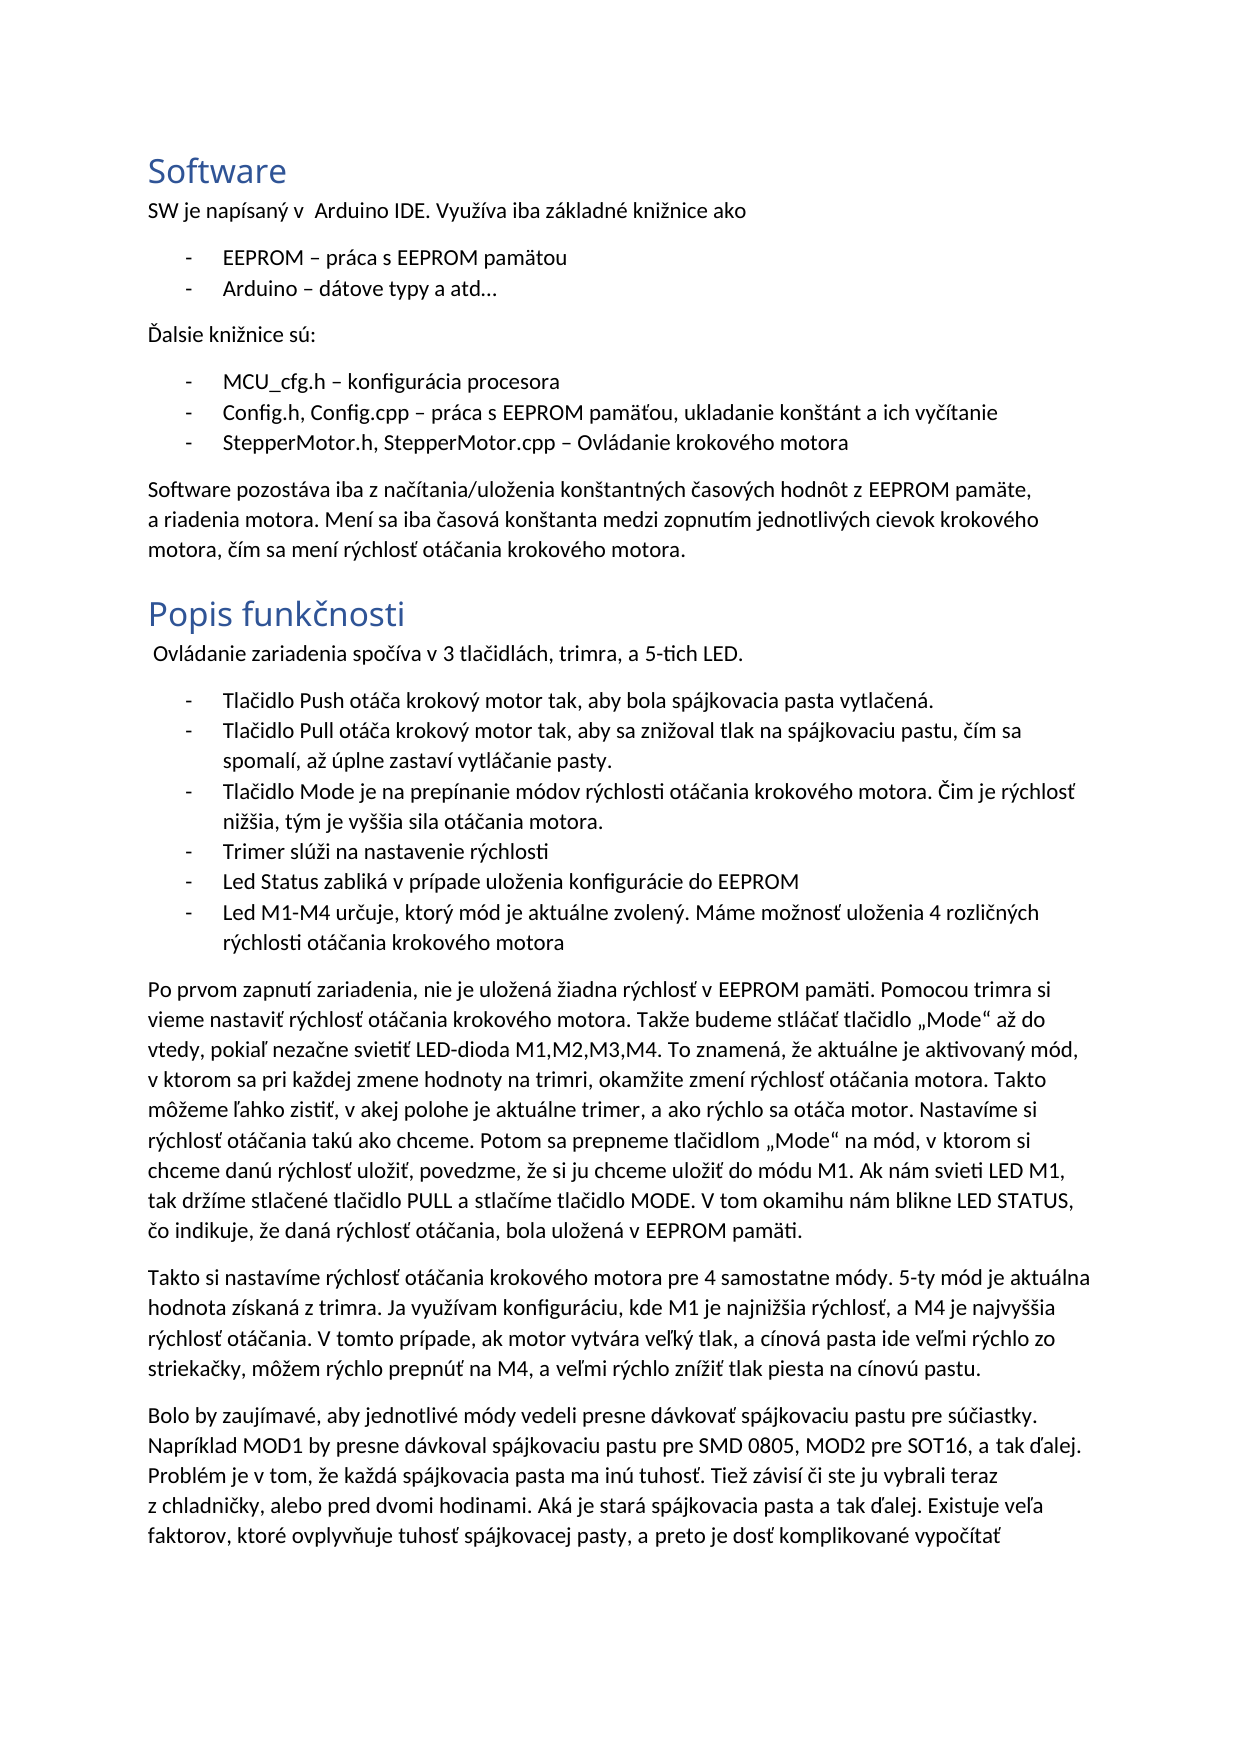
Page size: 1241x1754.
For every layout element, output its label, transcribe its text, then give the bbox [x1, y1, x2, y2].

list Tlačidlo Pull otáča krokový motor tak, aby sa znižoval tlak na spájkovaciu pastu, čím sa spomalí, až úplne zastaví vytláčanie pasty. [185, 716, 1093, 774]
list StepperMotor.h, StepperMotor.cpp – Ovládanie krokového motora [185, 428, 1093, 456]
list EEPROM – práca s EEPROM pamätou [185, 243, 1093, 271]
text Takto si nastavíme rýchlosť otáčania krokového motora pre 4 samostatne módy. 5-ty mód je aktuálna hodnota získaná z trimra. Ja využívam konfiguráciu, kde M1 je najnižšia rýchlosť, a M4 je najvyššia rýchlosť otáčania. V tomto prípade, ak motor vytvára veľký tlak, a cínová pasta ide veľmi rýchlo zo striekačky, môžem rýchlo prepnúť na M4, a veľmi rýchlo znížiť tlak piesta na cínovú pastu. [148, 1263, 1093, 1382]
list Led Status zabliká v prípade uloženia konfigurácie do EEPROM [185, 867, 1093, 895]
list MCU_cfg.h – konfigurácia procesora [185, 367, 1093, 395]
subtitle Software [148, 148, 1093, 193]
list Tlačidlo Mode je na prepínanie módov rýchlosti otáčania krokového motora. Čim je rýchlosť nižšia, tým je vyššia sila otáčania motora. [185, 777, 1093, 835]
list Tlačidlo Push otáča krokový motor tak, aby bola spájkovacia pasta vytlačená. [185, 686, 1093, 714]
subtitle Popis funkčnosti [148, 590, 1093, 636]
text Ďalsie knižnice sú: [148, 321, 1093, 348]
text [148, 1401, 1093, 1549]
text SW je napísaný v Arduino IDE. Využíva iba základné knižnice ako [148, 197, 1093, 224]
list Config.h, Config.cpp – práca s EEPROM pamäťou, ukladanie konštánt a ich vyčítanie [185, 398, 1093, 426]
text Software pozostáva iba z načítania/uloženia konštantných časových hodnôt z EEPROM pamäte, a riadenia motora. Mení sa iba časová konštanta medzi zopnutím jednotlivých cievok krokového motora, čím sa mení rýchlosť otáčania krokového motora. [148, 475, 1093, 563]
list Led M1-M4 určuje, ktorý mód je aktuálne zvolený. Máme možnosť uloženia 4 rozličných rýchlosti otáčania krokového motora [185, 898, 1093, 956]
text Ovládanie zariadenia spočíva v 3 tlačidlách, trimra, a 5-tich LED. [148, 639, 1093, 667]
list Arduino – dátove typy a atd… [185, 274, 1093, 302]
text Po prvom zapnutí zariadenia, nie je uložená žiadna rýchlosť v EEPROM pamäti. Pomocou trimra si vieme nastaviť rýchlosť otáčania krokového motora. Takže budeme stláčať tlačidlo „Mode“ až do vtedy, pokiaľ nezačne svietiť LED-dioda M1,M2,M3,M4. To znamená, že aktuálne je aktivovaný mód, v ktorom sa pri každej zmene hodnoty na trimri, okamžite zmení rýchlosť otáčania motora. Takto môžeme ľahko zistiť, v akej polohe je aktuálne trimer, a ako rýchlo sa otáča motor. Nastavíme si rýchlosť otáčania takú ako chceme. Potom sa prepneme tlačidlom „Mode“ na mód, v ktorom si chceme danú rýchlosť uložiť, povedzme, že si ju chceme uložiť do módu M1. Ak nám svieti LED M1, tak držíme stlačené tlačidlo PULL a stlačíme tlačidlo MODE. V tom okamihu nám blikne LED STATUS, čo indikuje, že daná rýchlosť otáčania, bola uložená v EEPROM pamäti. [148, 975, 1093, 1244]
list Trimer slúži na nastavenie rýchlosti [185, 837, 1093, 865]
